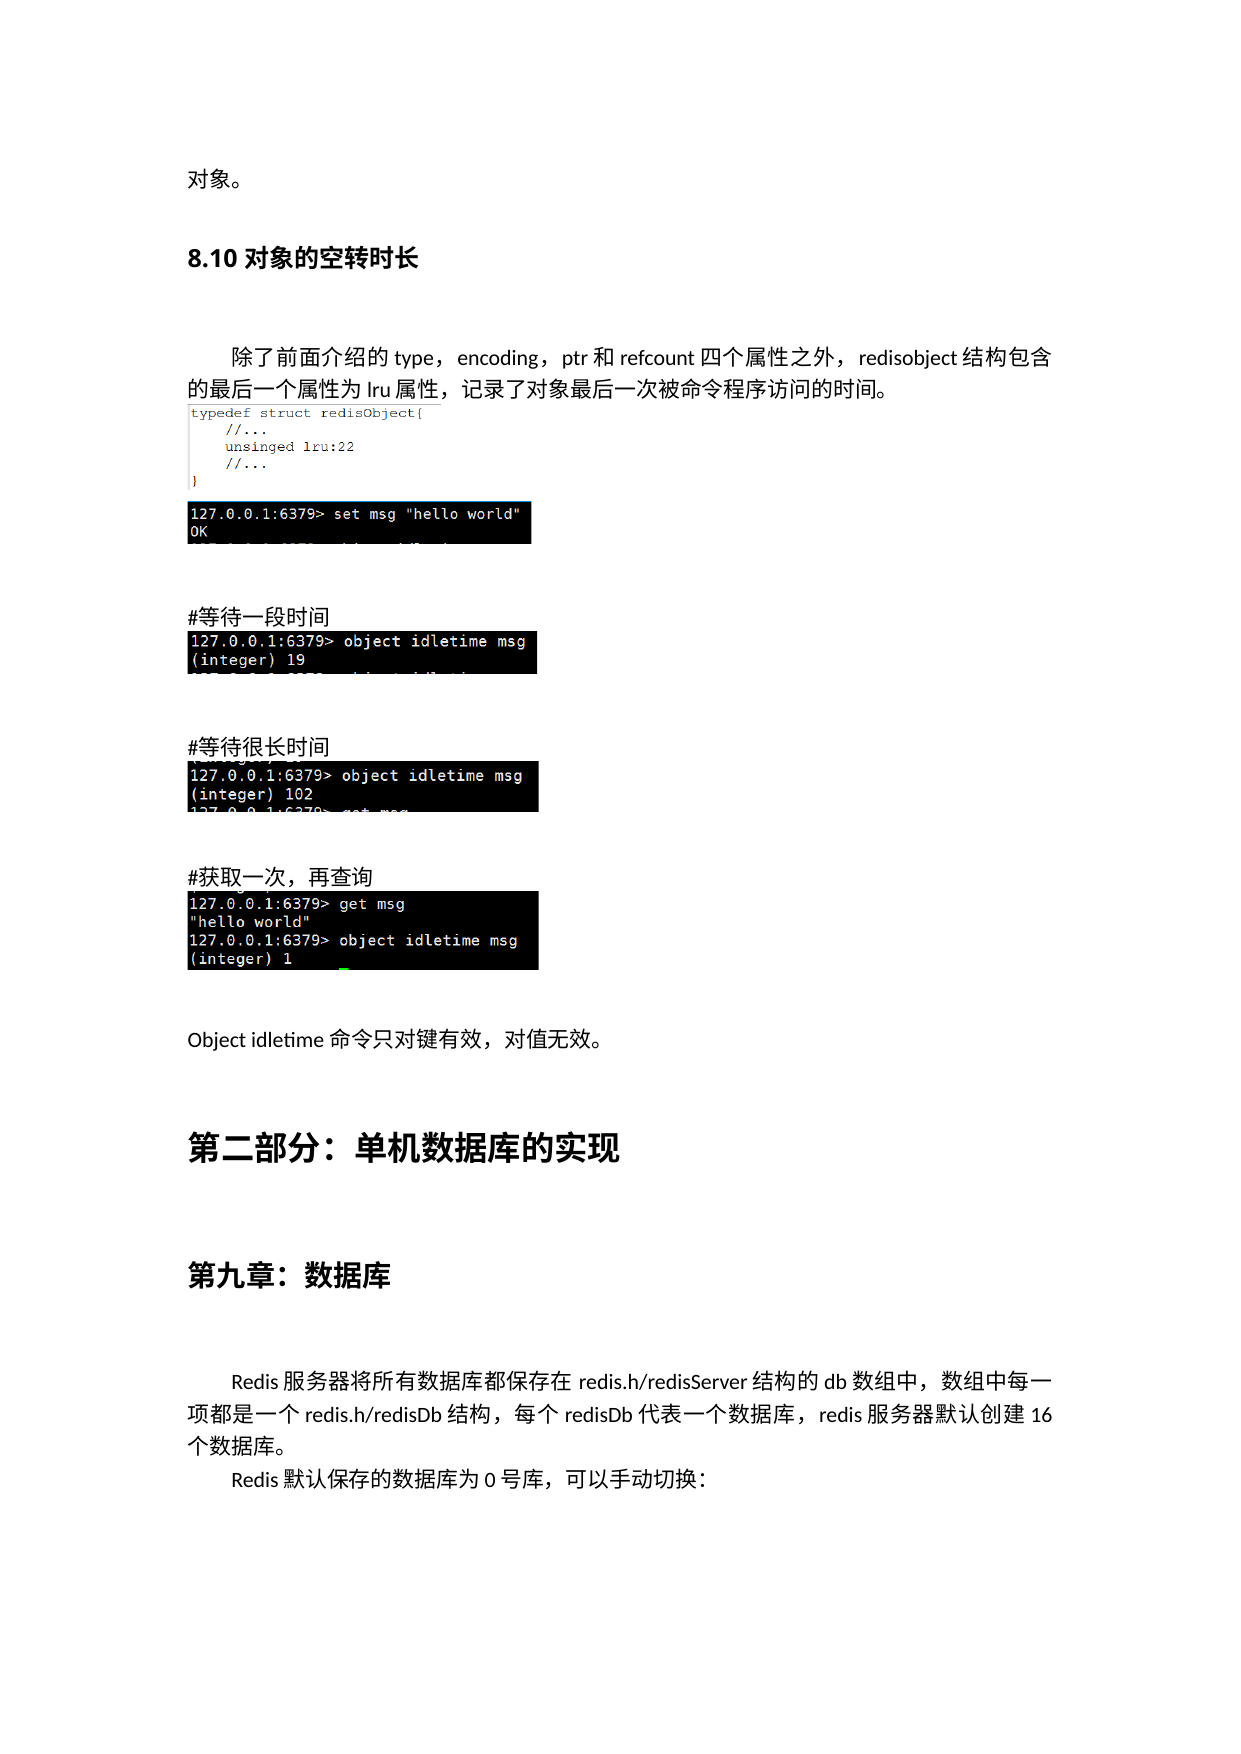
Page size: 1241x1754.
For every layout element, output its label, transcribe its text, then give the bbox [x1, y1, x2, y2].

text Redis默认保存的数据库为0号库，可以手动切换： [187, 1461, 1053, 1494]
text Object idletime 命令只对键有效，对值无效。 [187, 1022, 1053, 1054]
picture [187, 761, 539, 812]
picture [187, 404, 441, 490]
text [187, 162, 1053, 194]
subtitle 第二部分：单机数据库的实现 [187, 1114, 1053, 1179]
picture [187, 891, 539, 970]
picture [187, 501, 532, 544]
text Redis服务器将所有数据库都保存在redis.h/redisServer结构的db数组中，数组中每一项都是一个redis.h/redisDb结构，每个redisDb代表一个数据库，redis服务器默认创建16个数据库。 [187, 1364, 1053, 1461]
picture [187, 631, 538, 674]
subtitle 第九章：数据库 [187, 1241, 1053, 1306]
text #获取一次，再查询 [187, 859, 1053, 892]
subtitle 8.10 对象的空转时长 [187, 224, 1053, 289]
text 除了前面介绍的type，encoding，ptr和refcount四个属性之外，redisobject结构包含的最后一个属性为lru属性，记录了对象最后一次被命令程序访问的时间。 [187, 339, 1053, 404]
text #等待一段时间 [187, 599, 1053, 632]
text #等待很长时间 [187, 729, 1053, 762]
